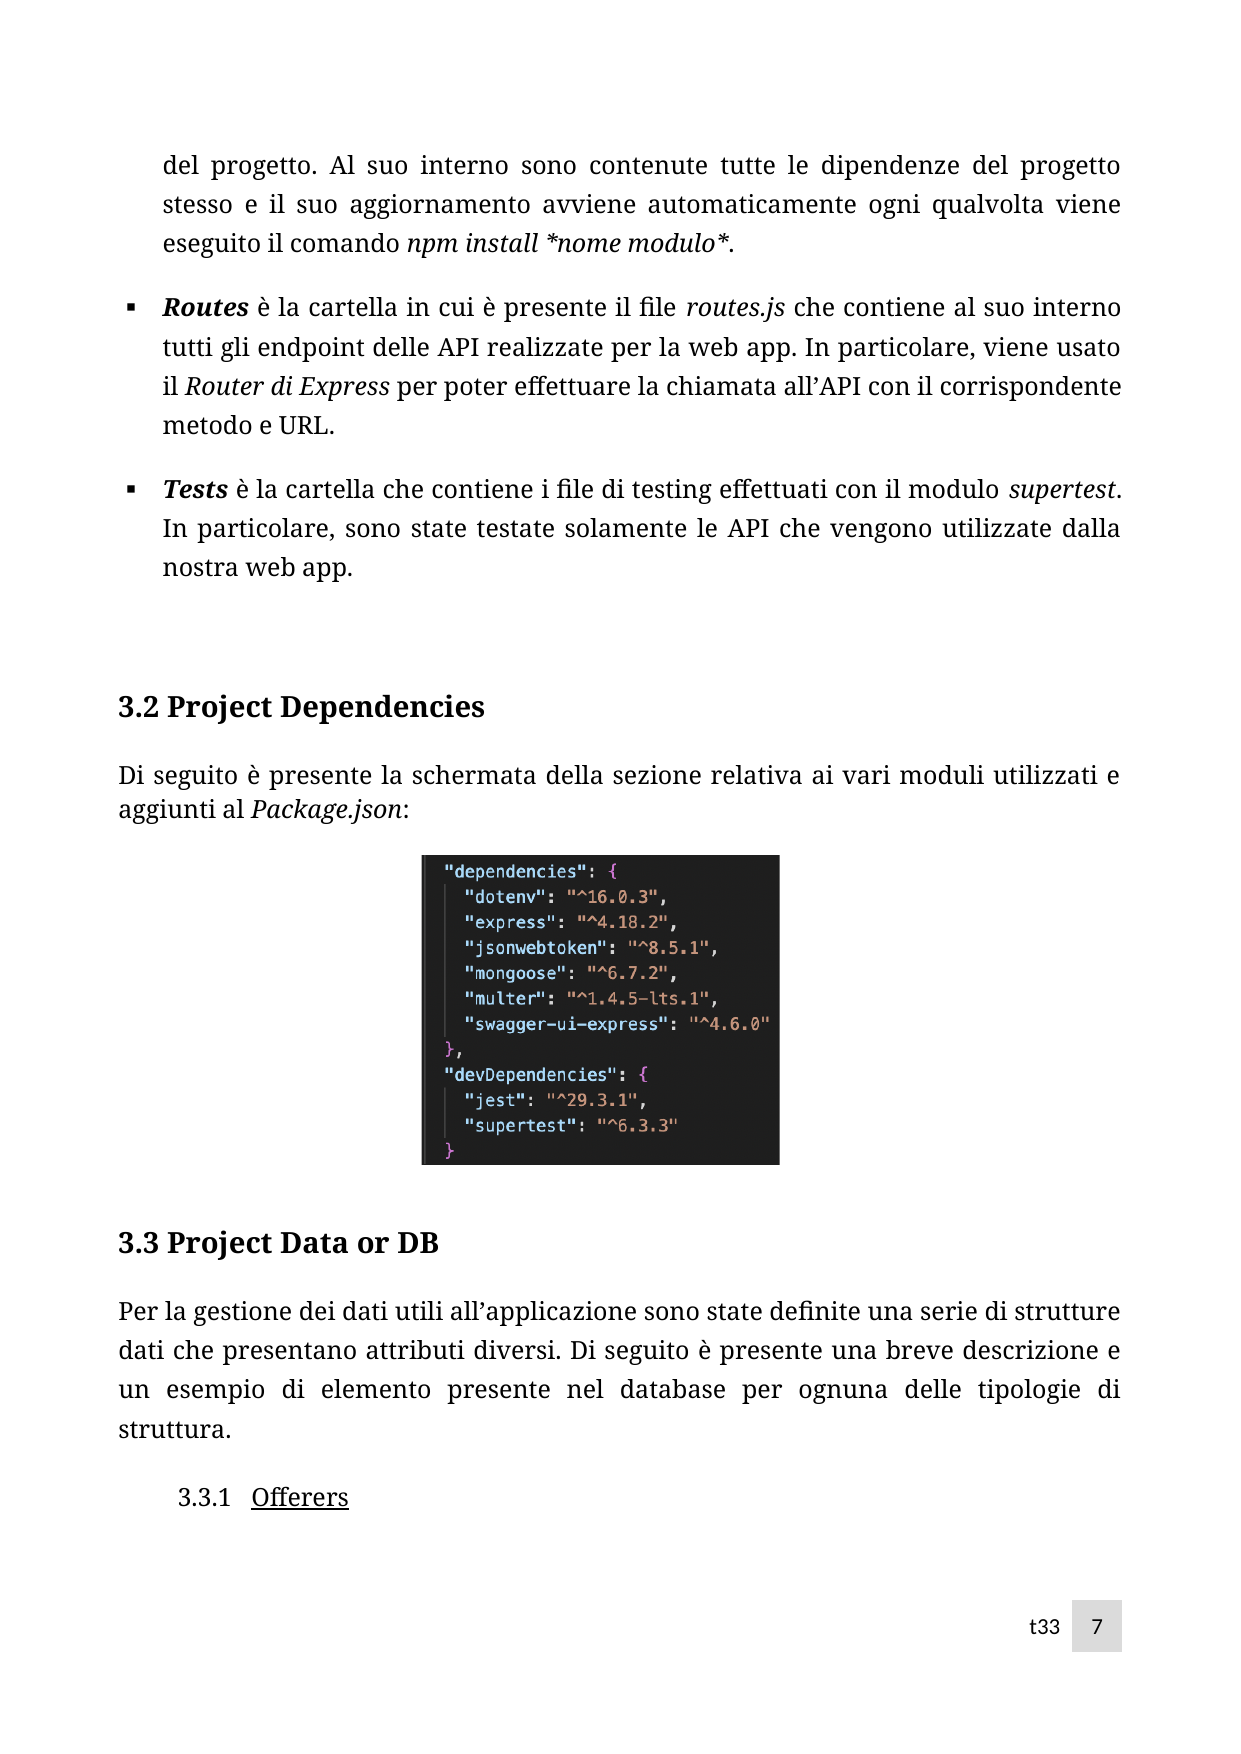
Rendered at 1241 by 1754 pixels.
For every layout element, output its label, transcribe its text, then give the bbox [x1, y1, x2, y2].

subtitle 3.3 Project Data or DB [118, 1223, 1122, 1262]
picture [421, 855, 780, 1165]
text Per la gestione dei dati utili all’applicazione sono state definite una serie di strutture dati che presentano attributi diversi. Di seguito è presente una breve descrizione e un esempio di elemento presente nel database per ognuna delle tipologie di struttura. [118, 1294, 1122, 1445]
list Routes è la cartella in cui è presente il file routes.js che contiene al suo interno tutti gli endpoint delle API realizzate per la web app. In particolare, viene usato il Router di Express per poter effettuare la chiamata all’API con il corrispondente metodo e URL. [125, 290, 1122, 442]
list Tests è la cartella che contiene i file di testing effettuati con il modulo supertest. In particolare, sono state testate solamente le API che vengono utilizzate dalla nostra web app. [125, 472, 1122, 584]
subtitle 3.2 Project Dependencies [118, 687, 1122, 726]
text Di seguito è presente la schermata della sezione relativa ai vari moduli utilizzati e aggiunti al Package.json: [118, 758, 1122, 826]
list Offerers [177, 1480, 1122, 1514]
